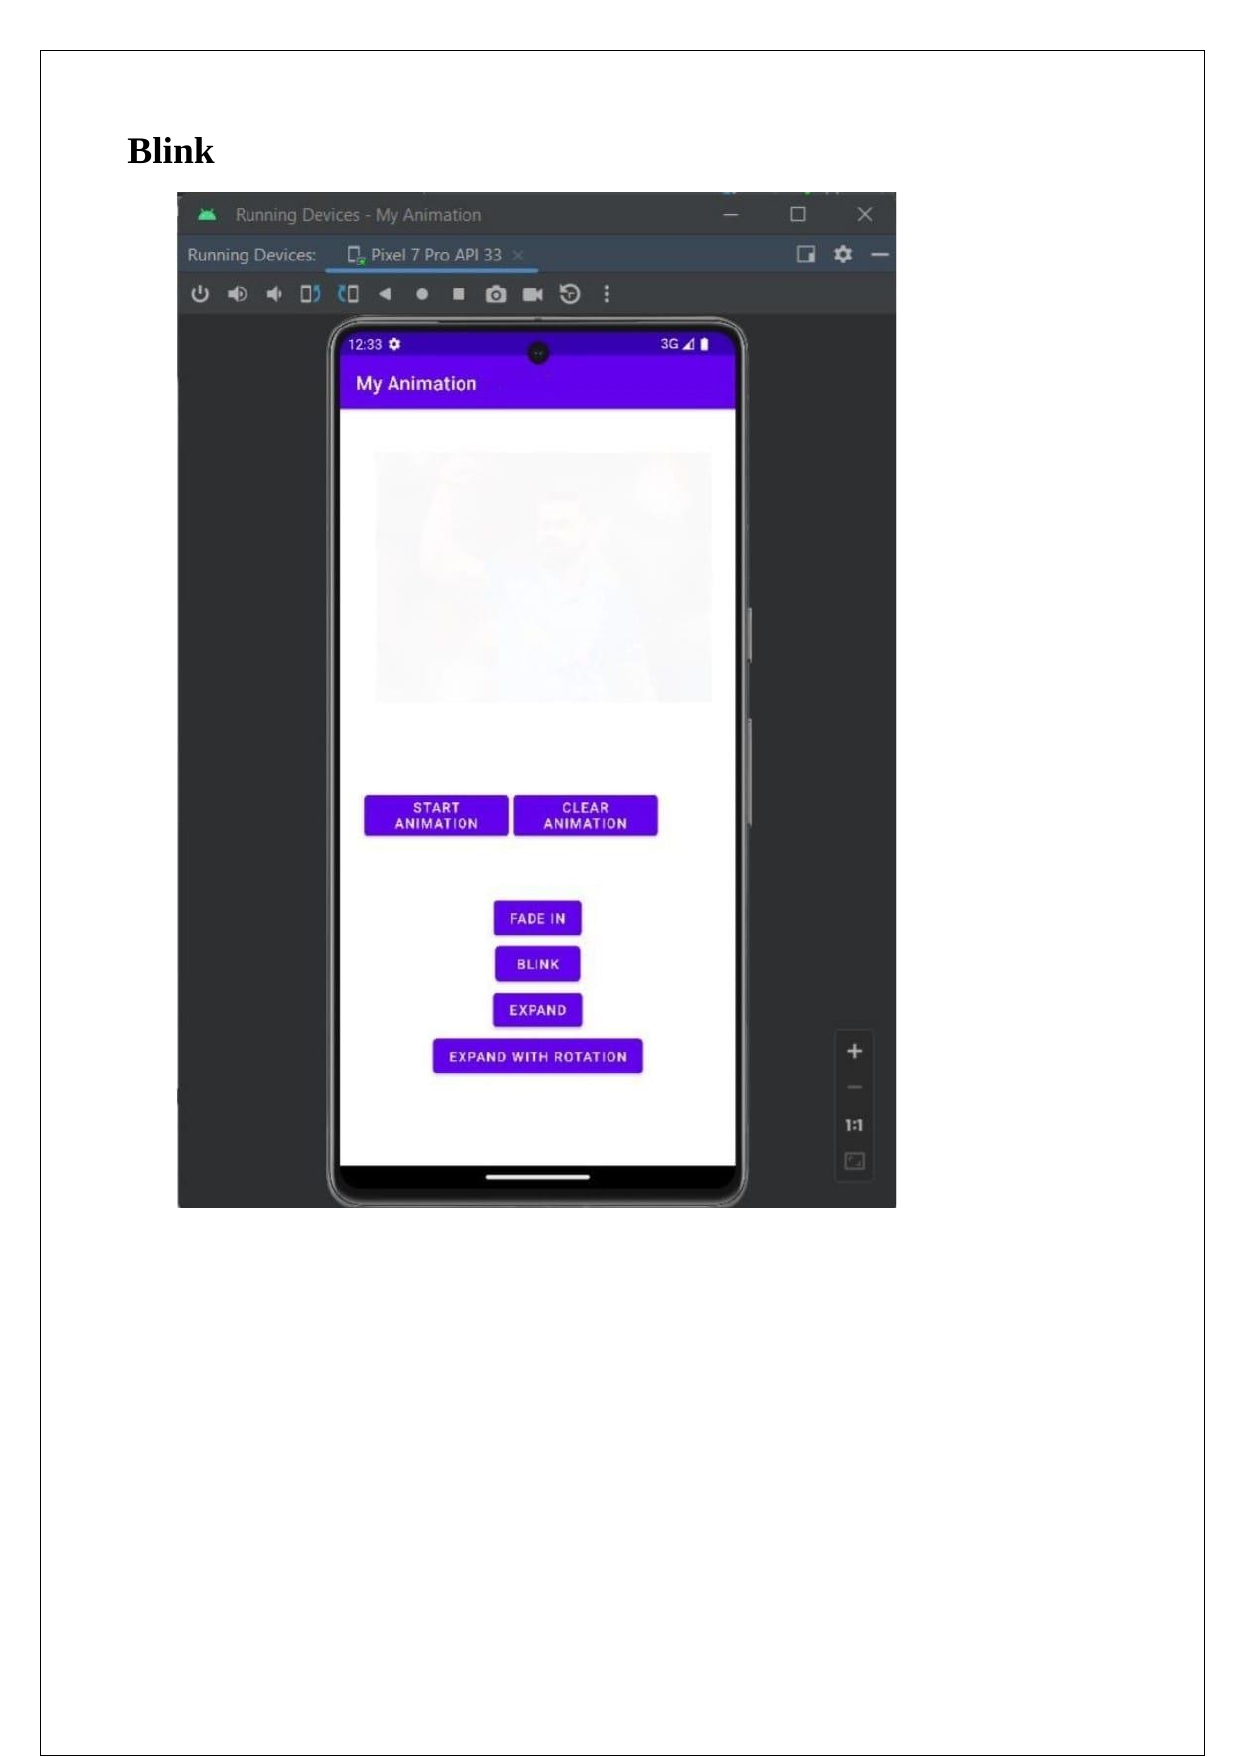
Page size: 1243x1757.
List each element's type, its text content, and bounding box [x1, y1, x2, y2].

picture [176, 192, 897, 1208]
text Blink [127, 128, 1204, 171]
